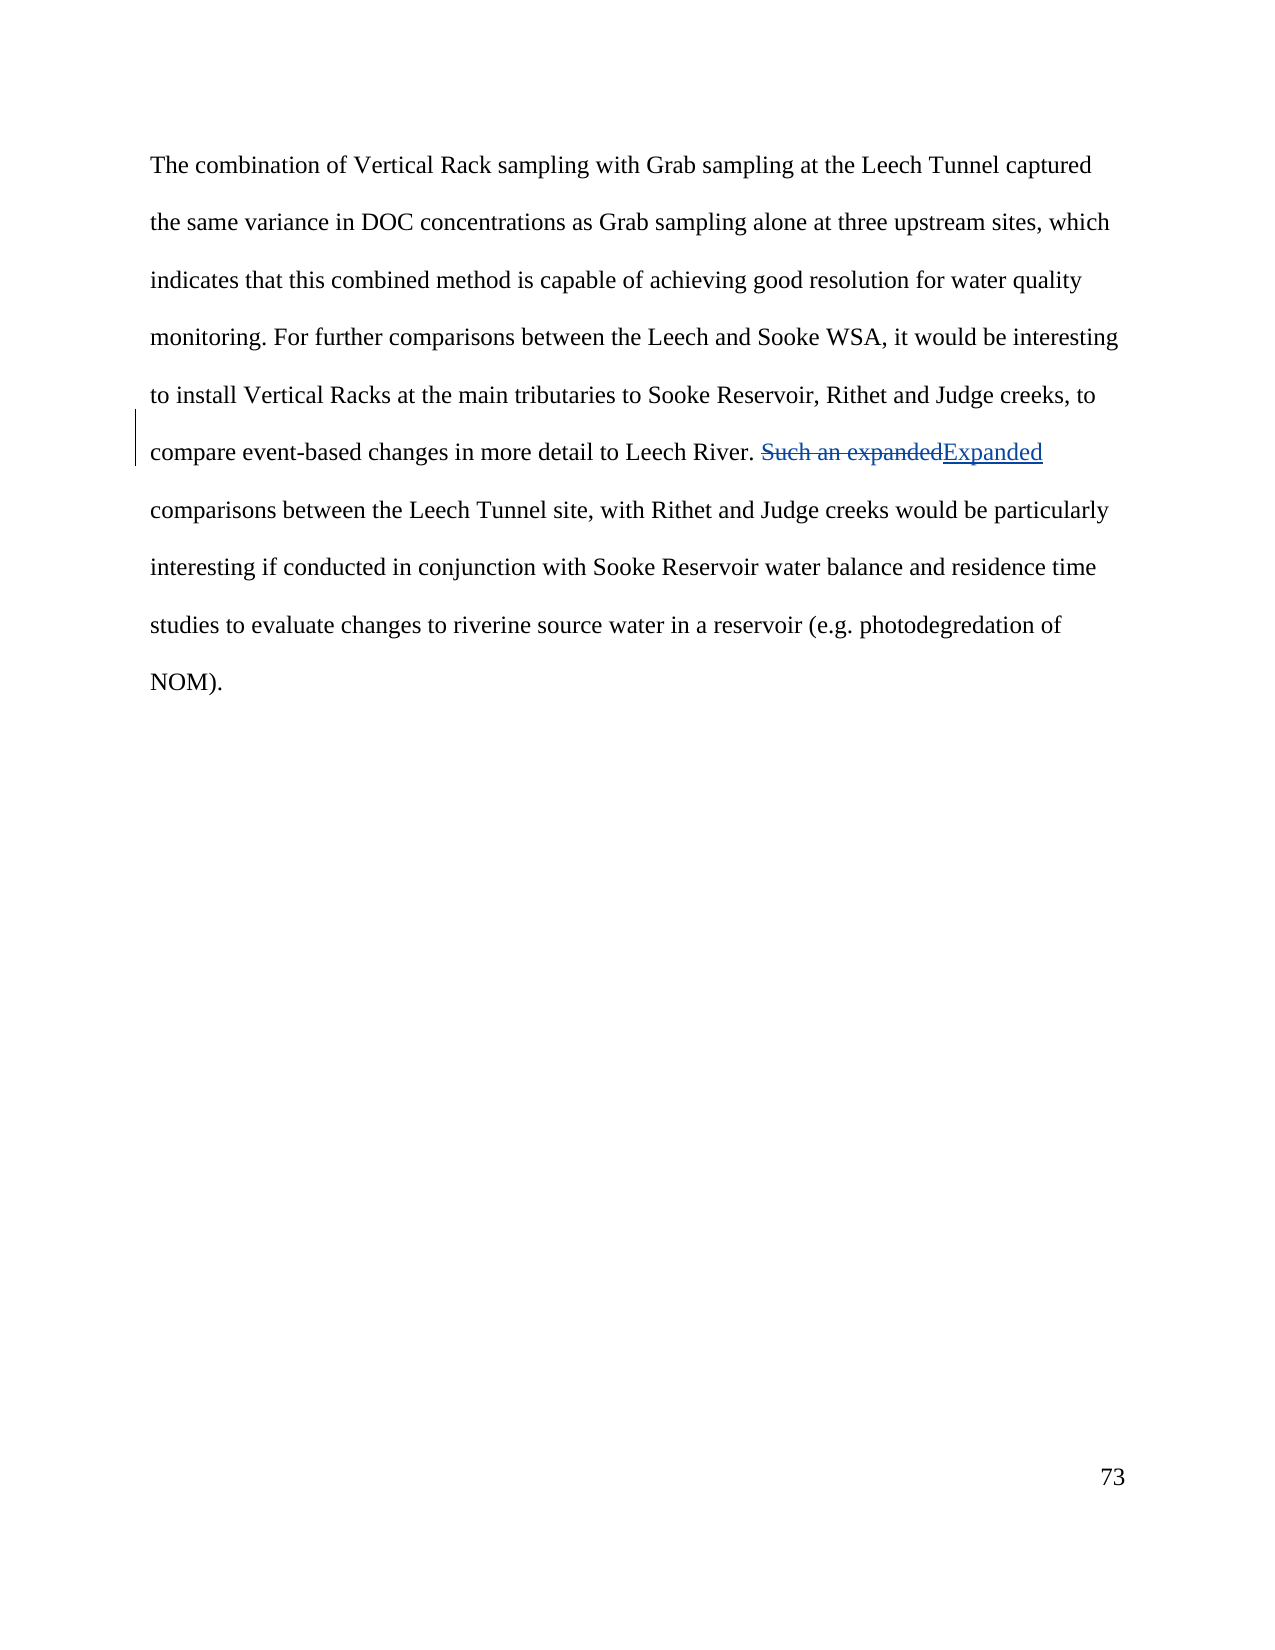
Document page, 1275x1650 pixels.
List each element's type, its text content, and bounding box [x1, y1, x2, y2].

text The combination of Vertical Rack sampling with Grab sampling at the Leech Tunnel captured the same variance in DOC concentrations as Grab sampling alone at three upstream sites, which indicates that this combined method is capable of achieving good resolution for water quality monitoring. For further comparisons between the Leech and Sooke WSA, it would be interesting to install Vertical Racks at the main tributaries to Sooke Reservoir, Rithet and Judge creeks, to compare event-based changes in more detail to Leech River. comparisons between the Leech Tunnel site, with Rithet and Judge creeks would be particularly interesting if conducted in conjunction with Sooke Reservoir water balance and residence time studies to evaluate changes to riverine source water in a reservoir (e.g. photodegredation of NOM). [150, 150, 1125, 696]
